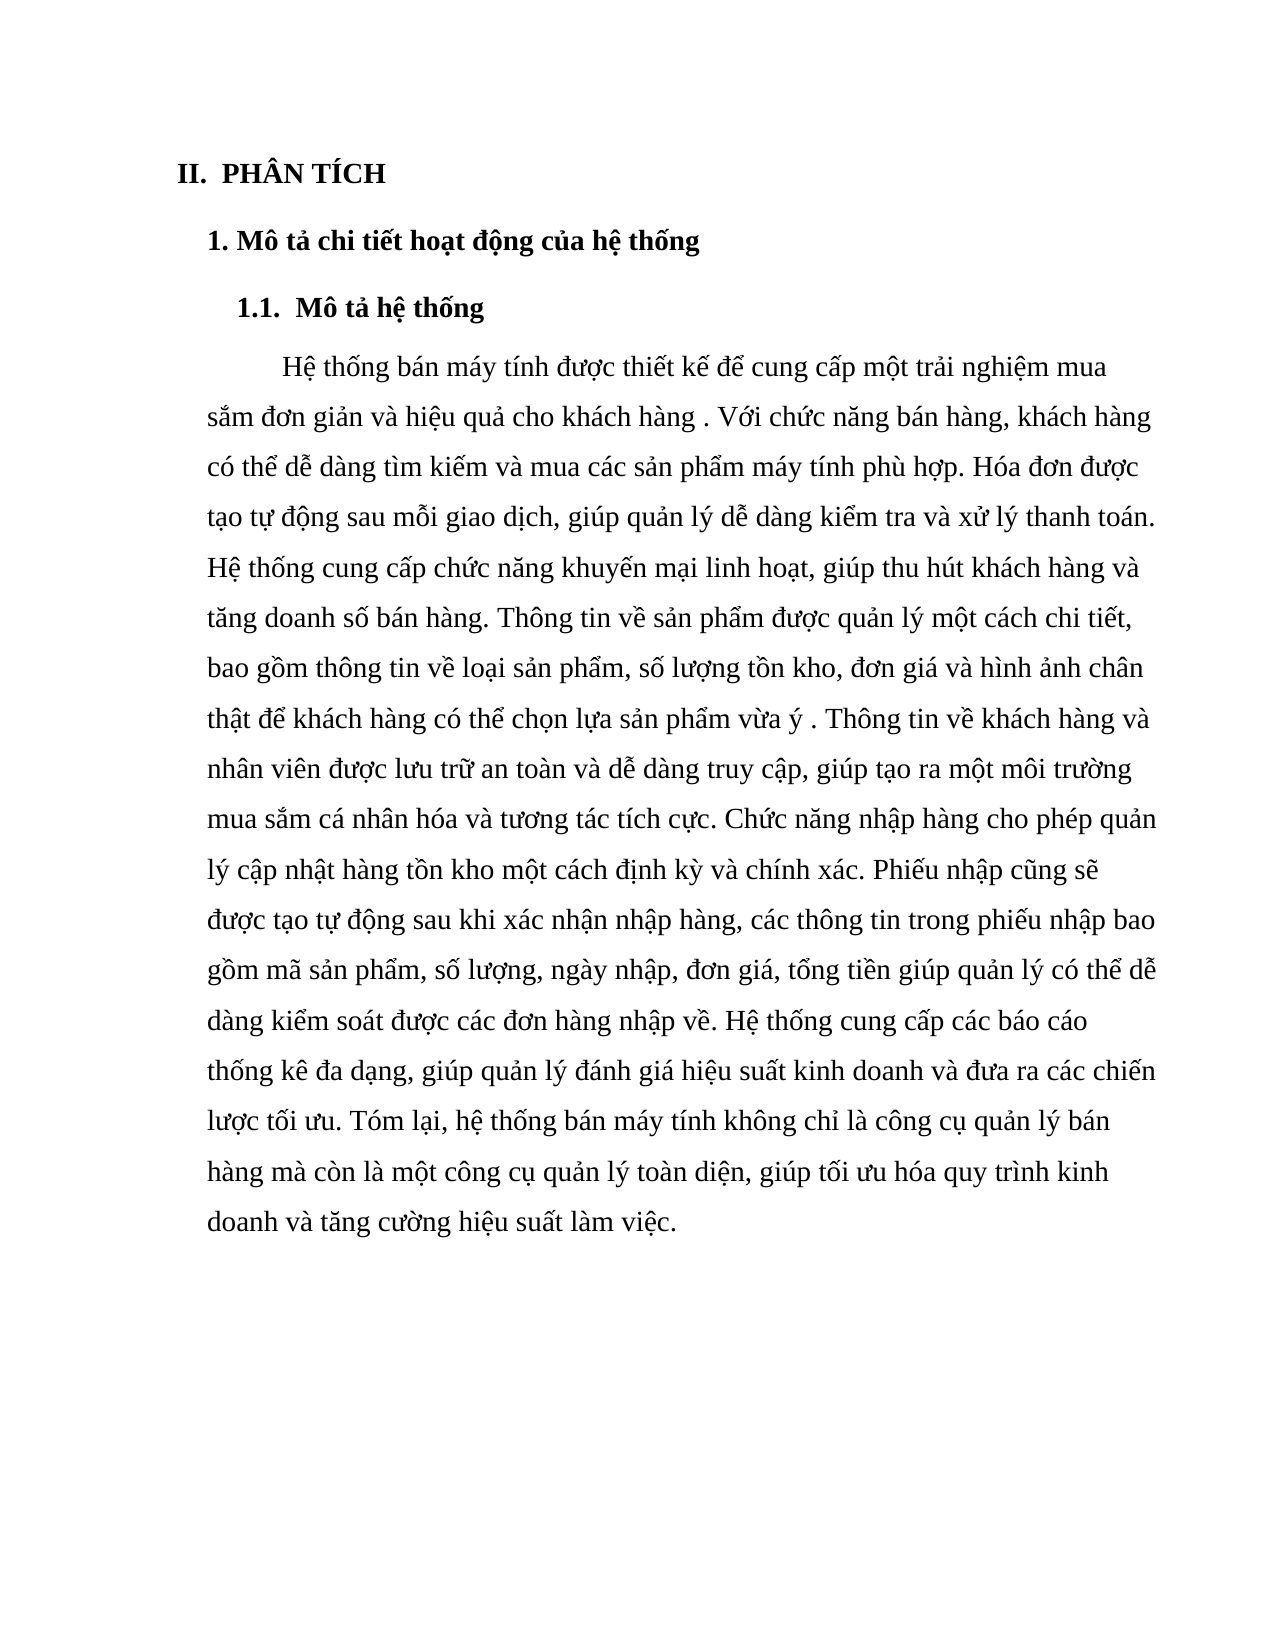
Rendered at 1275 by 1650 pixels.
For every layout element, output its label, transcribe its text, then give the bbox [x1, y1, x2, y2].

subtitle Mô tả hệ thống [236, 290, 1157, 323]
subtitle Mô tả chi tiết hoạt động của hệ thống [207, 223, 1157, 257]
subtitle PHÂN TÍCH [207, 156, 1157, 189]
text Hệ thống bán máy tính được thiết kế để cung cấp một trải nghiệm mua sắm đơn giản và hiệu quả cho khách hàng . Với chức năng bán hàng, khách hàng có thể dễ dàng tìm kiếm và mua các sản phẩm máy tính phù hợp. Hóa đơn được tạo tự động sau mỗi giao dịch, giúp quản lý dễ dàng kiểm tra và xử lý thanh toán. Hệ thống cung cấp chức năng khuyến mại linh hoạt, giúp thu hút khách hàng và tăng doanh số bán hàng. Thông tin về sản phẩm được quản lý một cách chi tiết, bao gồm thông tin về loại sản phẩm, số lượng tồn kho, đơn giá và hình ảnh chân thật để khách hàng có thể chọn lựa sản phẩm vừa ý . Thông tin về khách hàng và nhân viên được lưu trữ an toàn và dễ dàng truy cập, giúp tạo ra một môi trường mua sắm cá nhân hóa và tương tác tích cực. Chức năng nhập hàng cho phép quản lý cập nhật hàng tồn kho một cách định kỳ và chính xác. Phiếu nhập cũng sẽ được tạo tự động sau khi xác nhận nhập hàng, các thông tin trong phiếu nhập bao gồm mã sản phẩm, số lượng, ngày nhập, đơn giá, tổng tiền giúp quản lý có thể dễ dàng kiểm soát được các đơn hàng nhập về. Hệ thống cung cấp các báo cáo thống kê đa dạng, giúp quản lý đánh giá hiệu suất kinh doanh và đưa ra các chiến lược tối ưu. Tóm lại, hệ thống bán máy tính không chỉ là công cụ quản lý bán hàng mà còn là một công cụ quản lý toàn diện, giúp tối ưu hóa quy trình kinh doanh và tăng cường hiệu suất làm việc. [207, 349, 1157, 1237]
